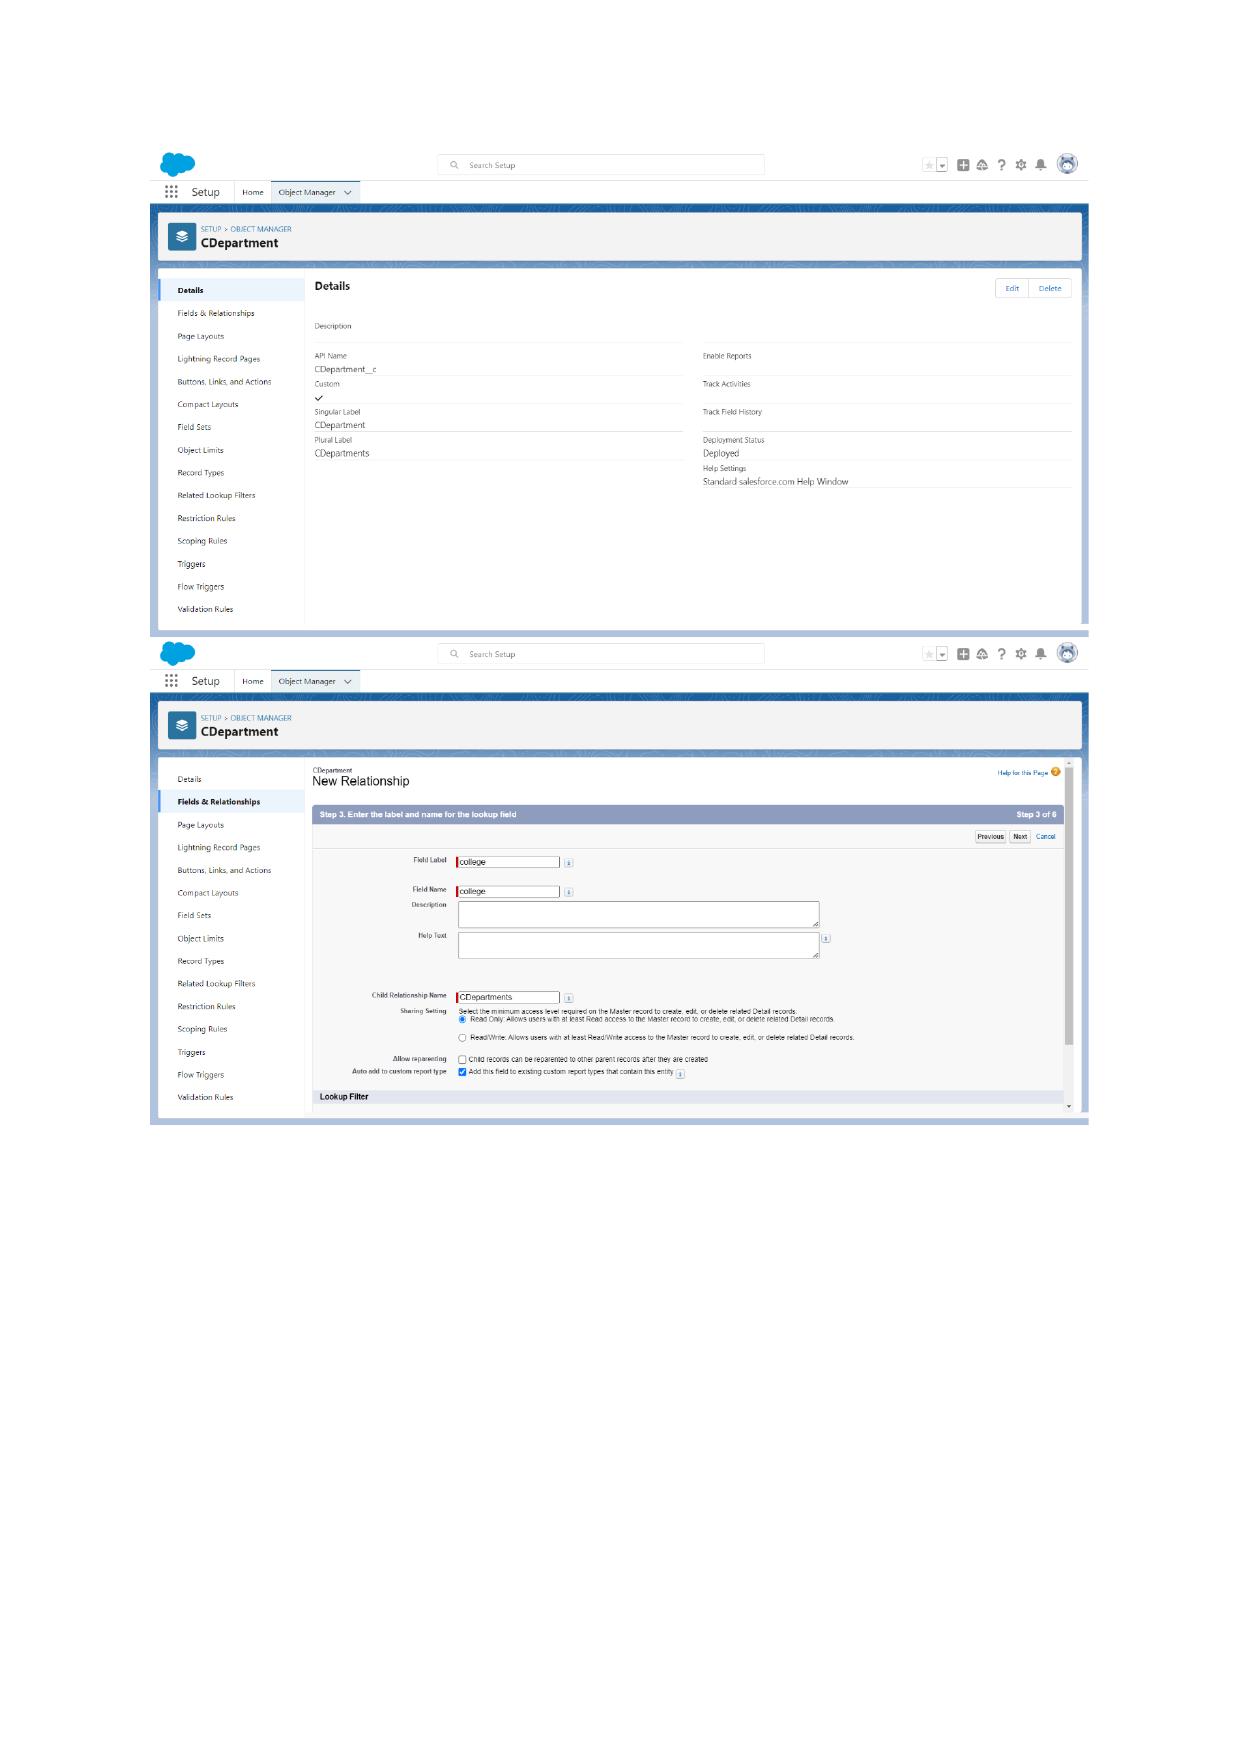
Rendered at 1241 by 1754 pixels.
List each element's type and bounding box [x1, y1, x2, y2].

picture [150, 150, 1089, 637]
picture [150, 638, 1089, 1125]
